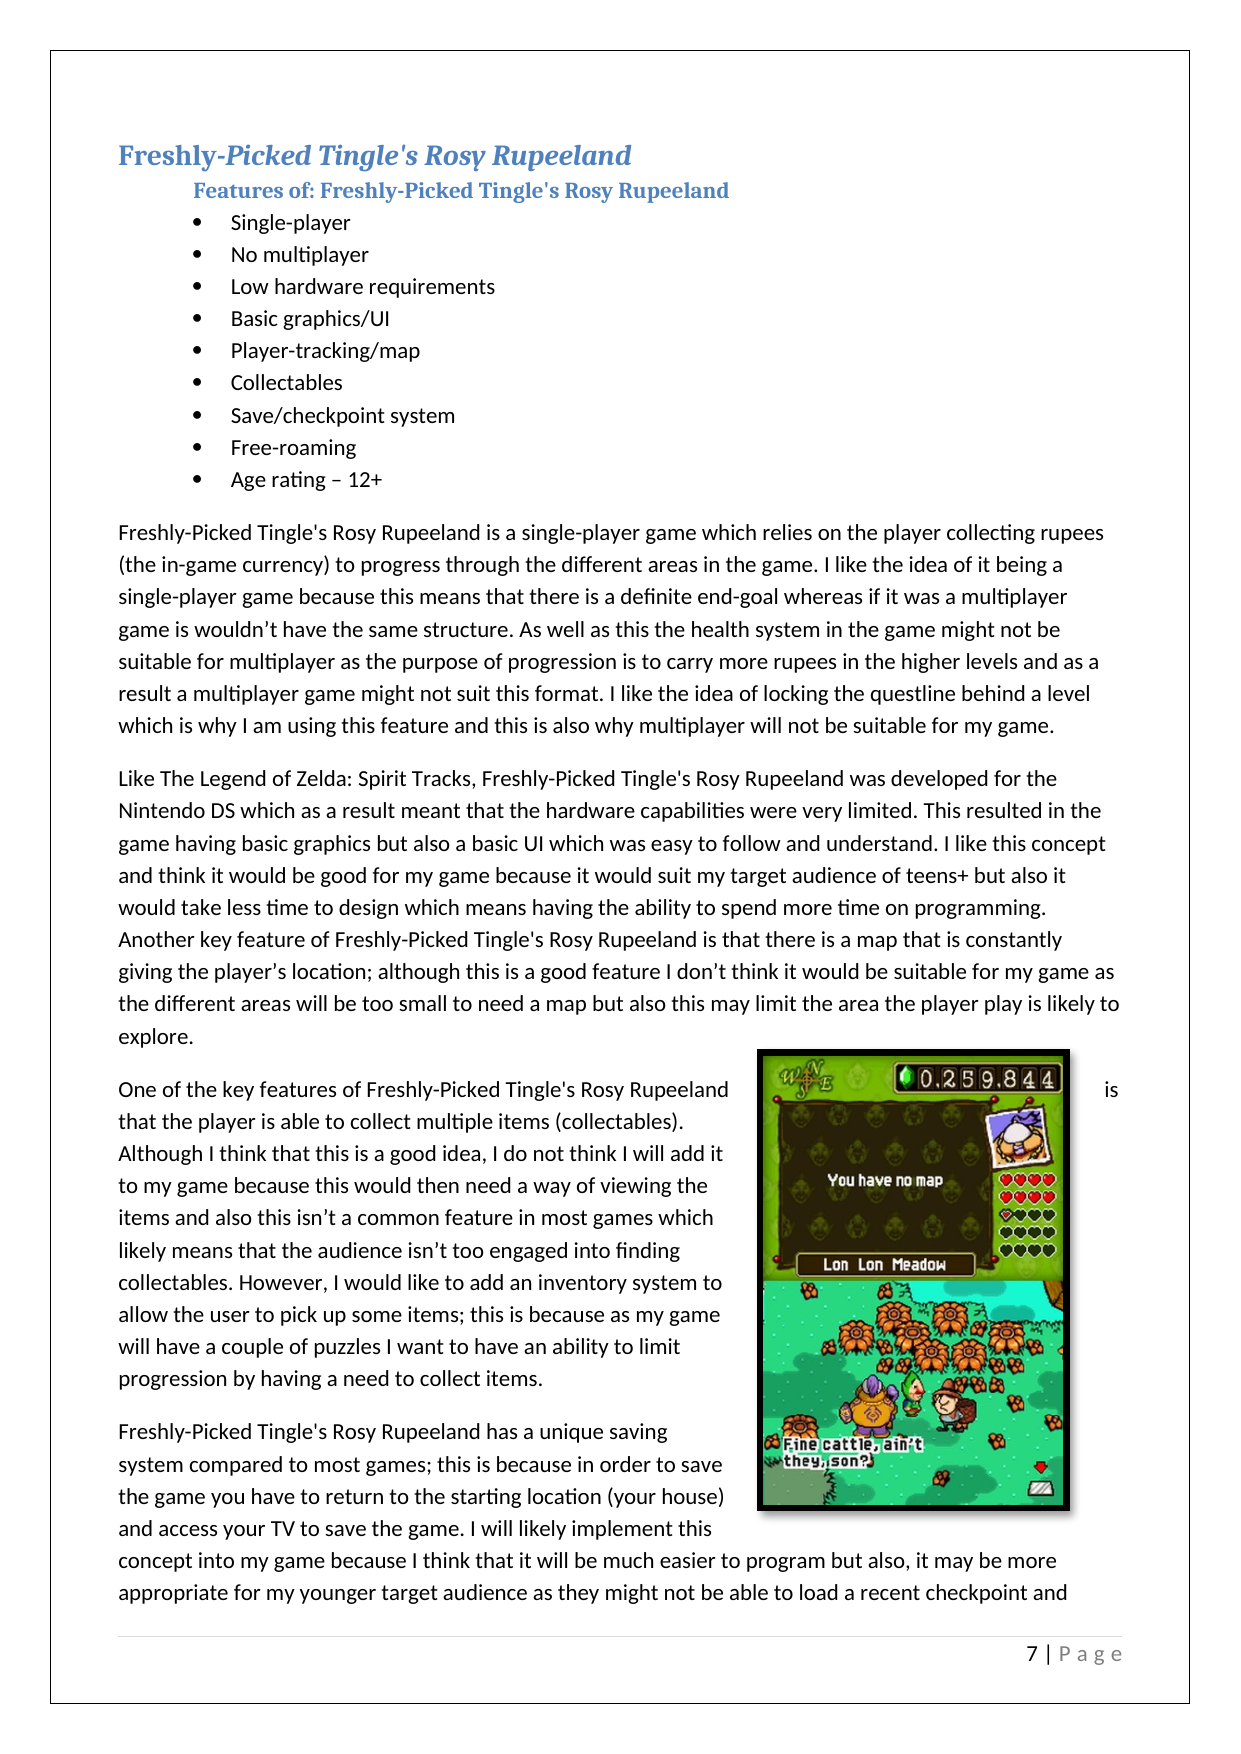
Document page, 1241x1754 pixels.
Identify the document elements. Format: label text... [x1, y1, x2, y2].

text Like The Legend of Zelda: Spirit Tracks, Freshly-Picked Tingle's Rosy Rupeeland was developed for the Nintendo DS which as a result meant that the hardware capabilities were very limited. This resulted in the game having basic graphics but also a basic UI which was easy to follow and understand. I like this concept and think it would be good for my game because it would suit my target audience of teens+ but also it would take less time to design which means having the ability to spend more time on programming. Another key feature of Freshly-Picked Tingle's Rosy Rupeeland is that there is a map that is constantly giving the player’s location; although this is a good feature I don’t think it would be suitable for my game as the different areas will be too small to need a map but also this may limit the area the player play is likely to explore. [118, 764, 1122, 1050]
list No multiplayer [193, 240, 1122, 268]
list Age rating – 12+ [193, 465, 1122, 493]
list Player-tracking/map [193, 336, 1122, 364]
subtitle Features of: Freshly-Picked Tingle's Rosy Rupeeland [118, 177, 1122, 204]
list Low hardware requirements [193, 272, 1122, 300]
subtitle Freshly-Picked Tingle's Rosy Rupeeland [118, 139, 1122, 172]
list Single-player [193, 208, 1122, 236]
list Save/checkpoint system [193, 401, 1122, 429]
list Free-roaming [193, 433, 1122, 461]
list Collectables [193, 368, 1122, 397]
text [118, 1417, 1122, 1606]
picture [763, 1056, 1063, 1505]
text Freshly-Picked Tingle's Rosy Rupeeland is a single-player game which relies on the player collecting rupees (the in-game currency) to progress through the different areas in the game. I like the idea of it being a single-player game because this means that there is a definite end-goal whereas if it was a multiplayer game is wouldn’t have the same structure. As well as this the health system in the game might not be suitable for multiplayer as the purpose of progression is to carry more rupees in the higher levels and as a result a multiplayer game might not suit this format. I like the idea of locking the questline behind a level which is why I am using this feature and this is also why multiplayer will not be suitable for my game. [118, 518, 1122, 739]
text One of the key features of Freshly-Picked Tingle's Rosy Rupeeland is that the player is able to collect multiple items (collectables). Although I think that this is a good idea, I do not think I will add it to my game because this would then need a way of viewing the items and also this isn’t a common feature in most games which likely means that the audience isn’t too engaged into finding collectables. However, I would like to add an inventory system to allow the user to pick up some items; this is because as my game will have a couple of puzzles I want to have an ability to limit progression by having a need to collect items. [118, 1075, 756, 1392]
list Basic graphics/UI [193, 304, 1122, 332]
